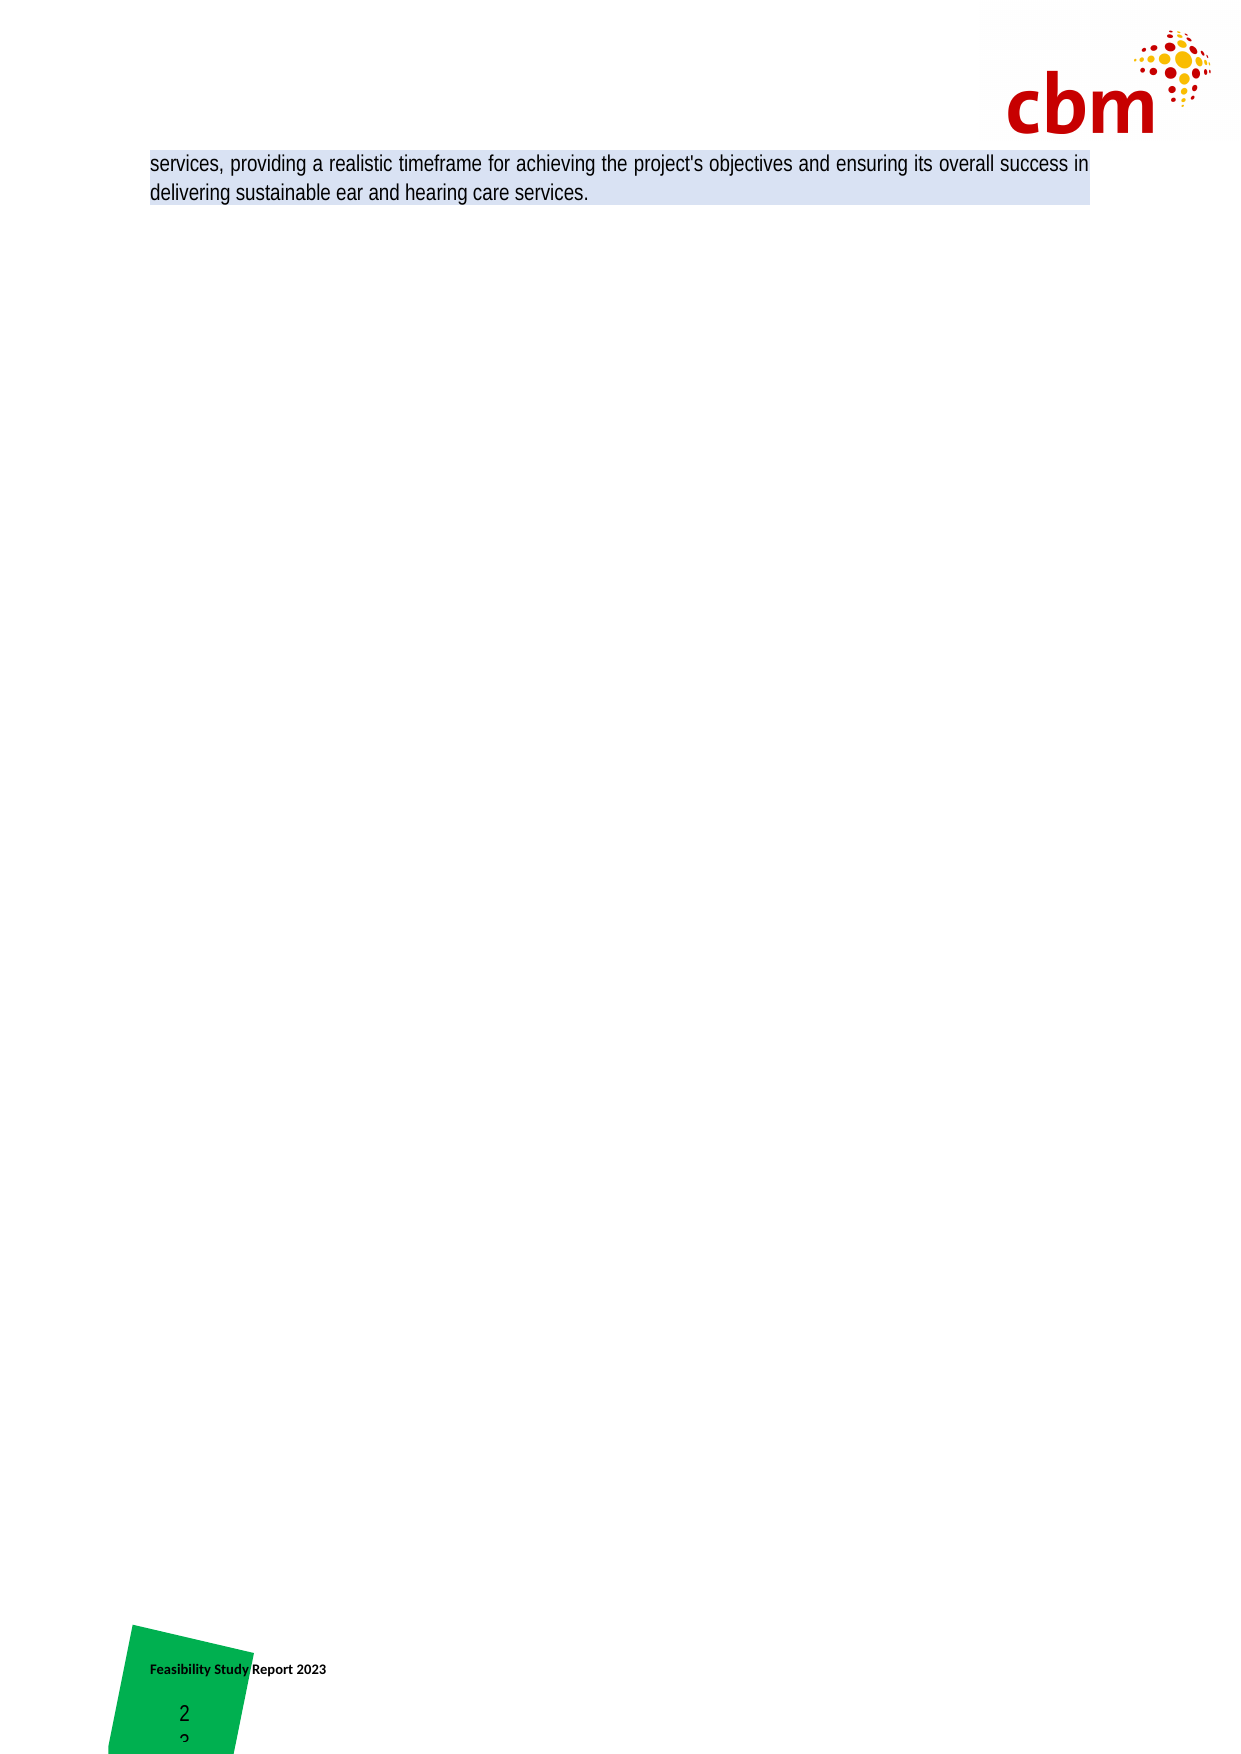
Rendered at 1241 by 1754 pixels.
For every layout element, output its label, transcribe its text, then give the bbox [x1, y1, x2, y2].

picture [978, 0, 1241, 141]
